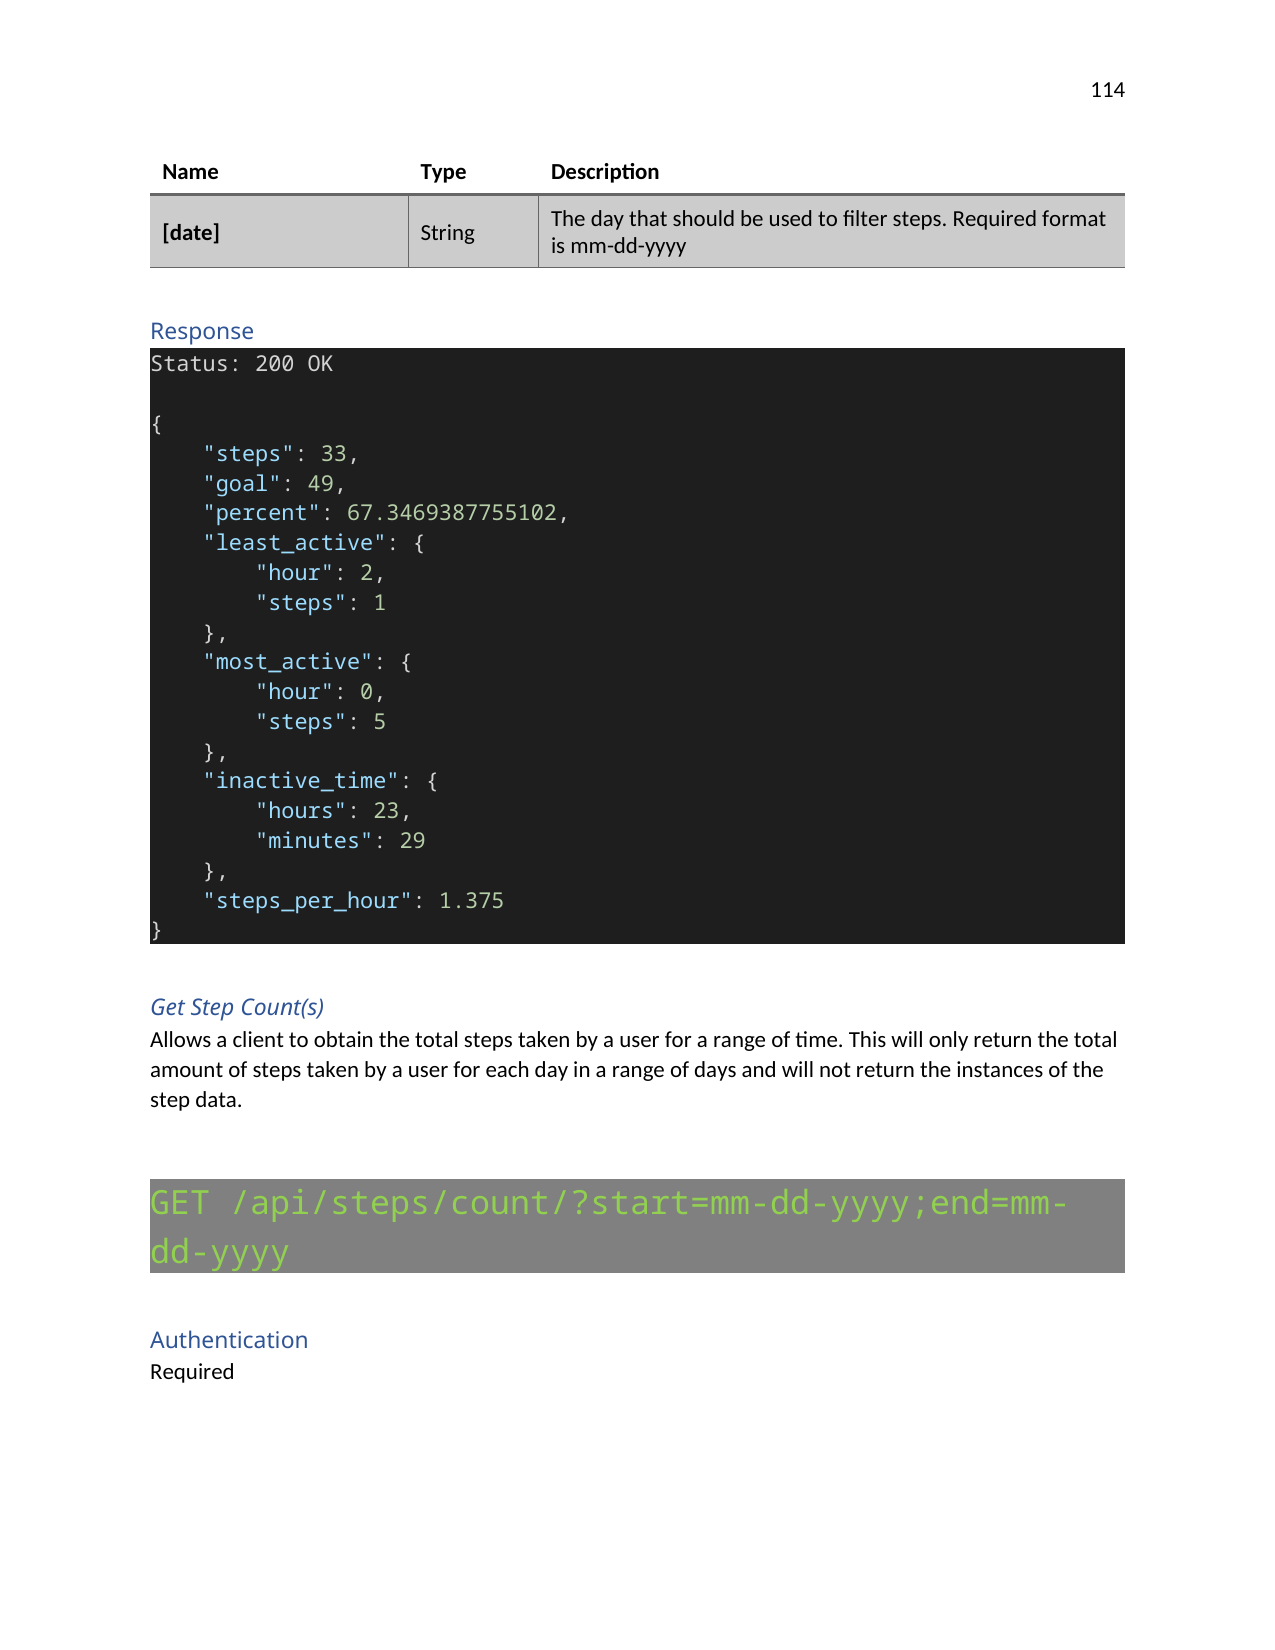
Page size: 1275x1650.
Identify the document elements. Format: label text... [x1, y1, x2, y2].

table_header Type [409, 150, 539, 193]
table_header Name [150, 150, 408, 193]
text Required [150, 1357, 1125, 1386]
text Status: 200 OK [150, 348, 1125, 378]
text Allows a client to obtain the total steps taken by a user for a range of time. This will only return the total amount of steps taken by a user for each day in a range of days and will not return the instances of the step data. [150, 1025, 1125, 1113]
text "most_active": { [150, 646, 1125, 676]
text "least_active": { [150, 527, 1125, 557]
table_cell [date] [150, 196, 408, 267]
subtitle Authentication [150, 1324, 1125, 1355]
text "steps": 1 [150, 587, 1125, 616]
text "steps": 5 [150, 706, 1125, 736]
text }, [150, 855, 1125, 884]
text }, [150, 736, 1125, 765]
text }, [150, 616, 1125, 646]
text } [150, 914, 1125, 944]
text "hour": 0, [150, 676, 1125, 706]
text GET /api/steps/count/?start=mm-dd-yyyy;end=mm-dd-yyyy [150, 1179, 1125, 1273]
subtitle Response [150, 314, 1125, 346]
table_cell String [409, 196, 538, 267]
table_cell The day that should be used to filter steps. Required format is mm-dd-yyyy [539, 196, 1125, 267]
text "steps_per_hour": 1.375 [150, 884, 1125, 914]
text "goal": 49, [150, 467, 1125, 497]
text "percent": 67.3469387755102, [150, 497, 1125, 527]
text "hour": 2, [150, 557, 1125, 587]
subtitle Get Step Count(s) [150, 991, 1125, 1022]
text "minutes": 29 [150, 825, 1125, 855]
text { [150, 408, 1125, 438]
text "steps": 33, [150, 438, 1125, 467]
text "hours": 23, [150, 795, 1125, 825]
table_header Description [539, 150, 1125, 193]
text "inactive_time": { [150, 765, 1125, 795]
